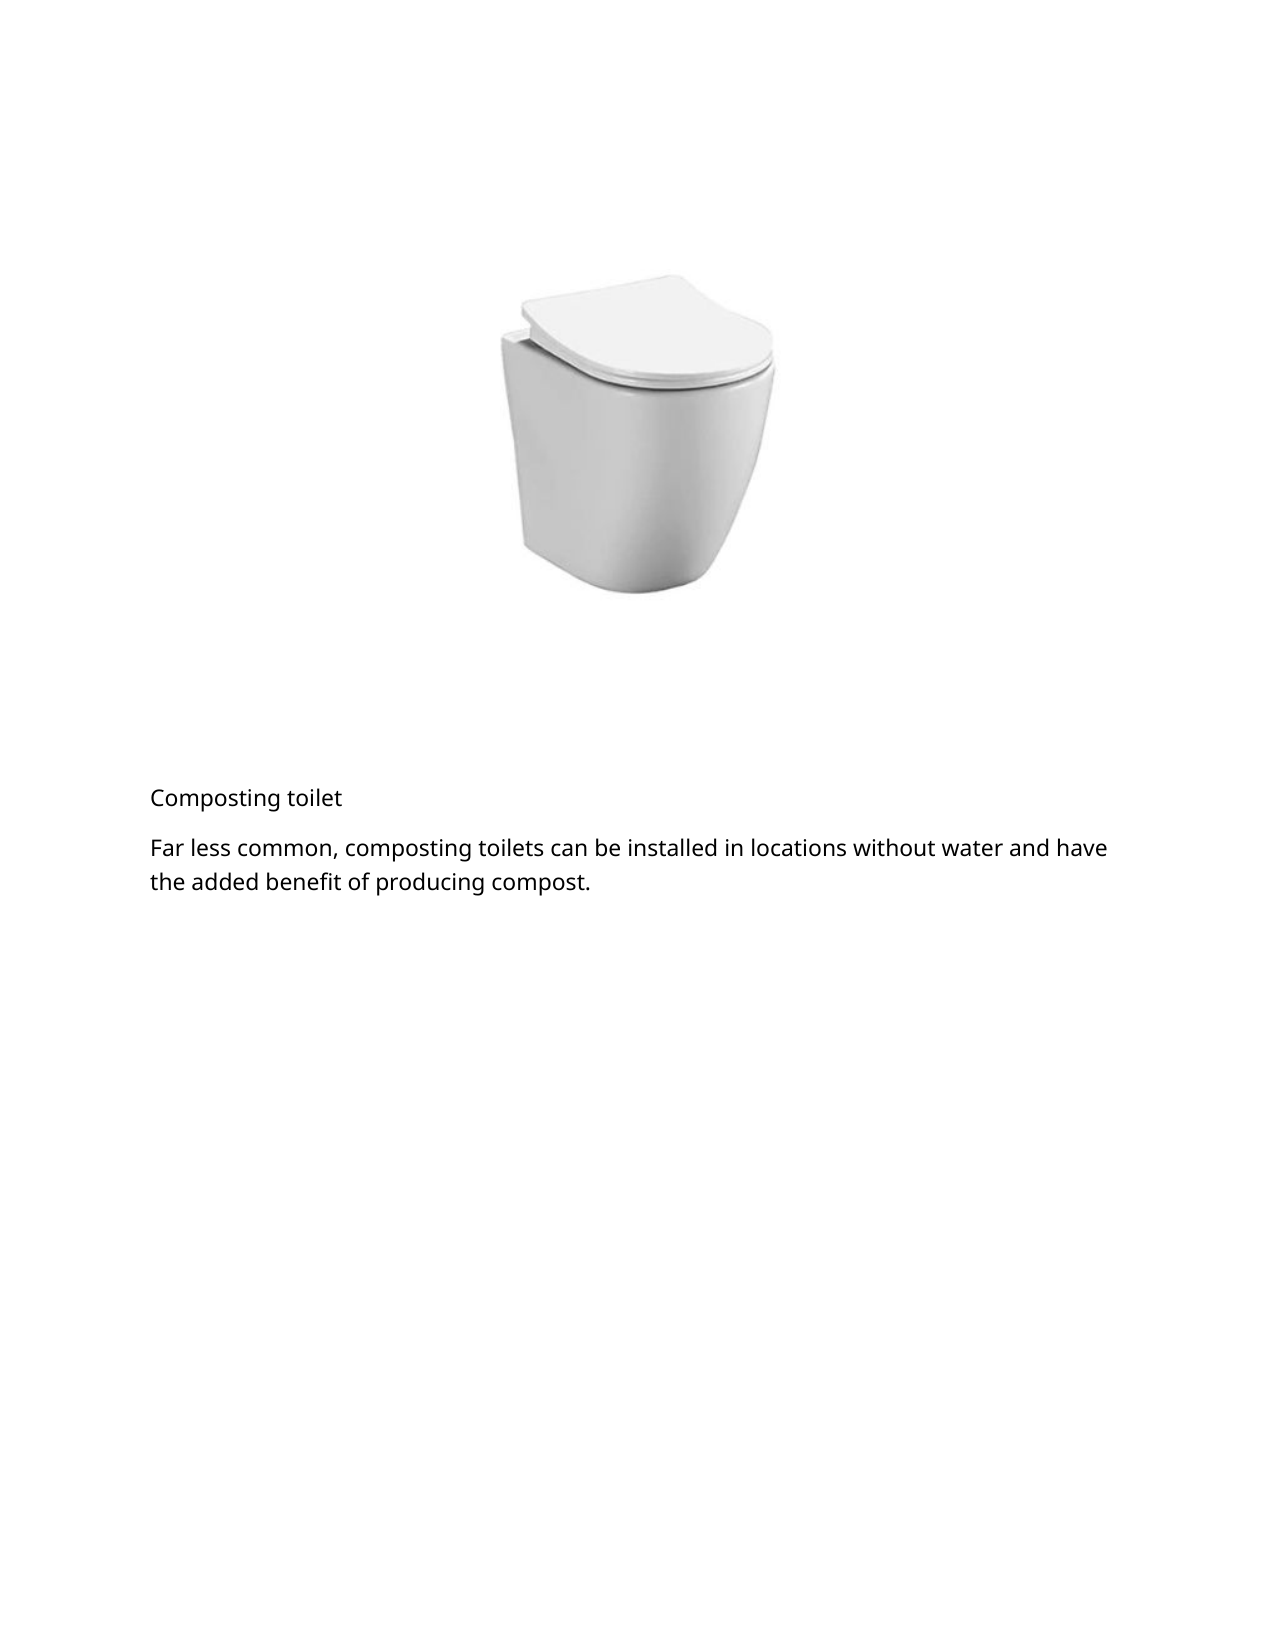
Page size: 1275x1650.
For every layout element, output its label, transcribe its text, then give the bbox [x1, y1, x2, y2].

picture [150, 150, 1125, 763]
text Composting toilet [150, 782, 1125, 813]
text Far less common, composting toilets can be installed in locations without water and have the added benefit of producing compost. [150, 832, 1125, 897]
